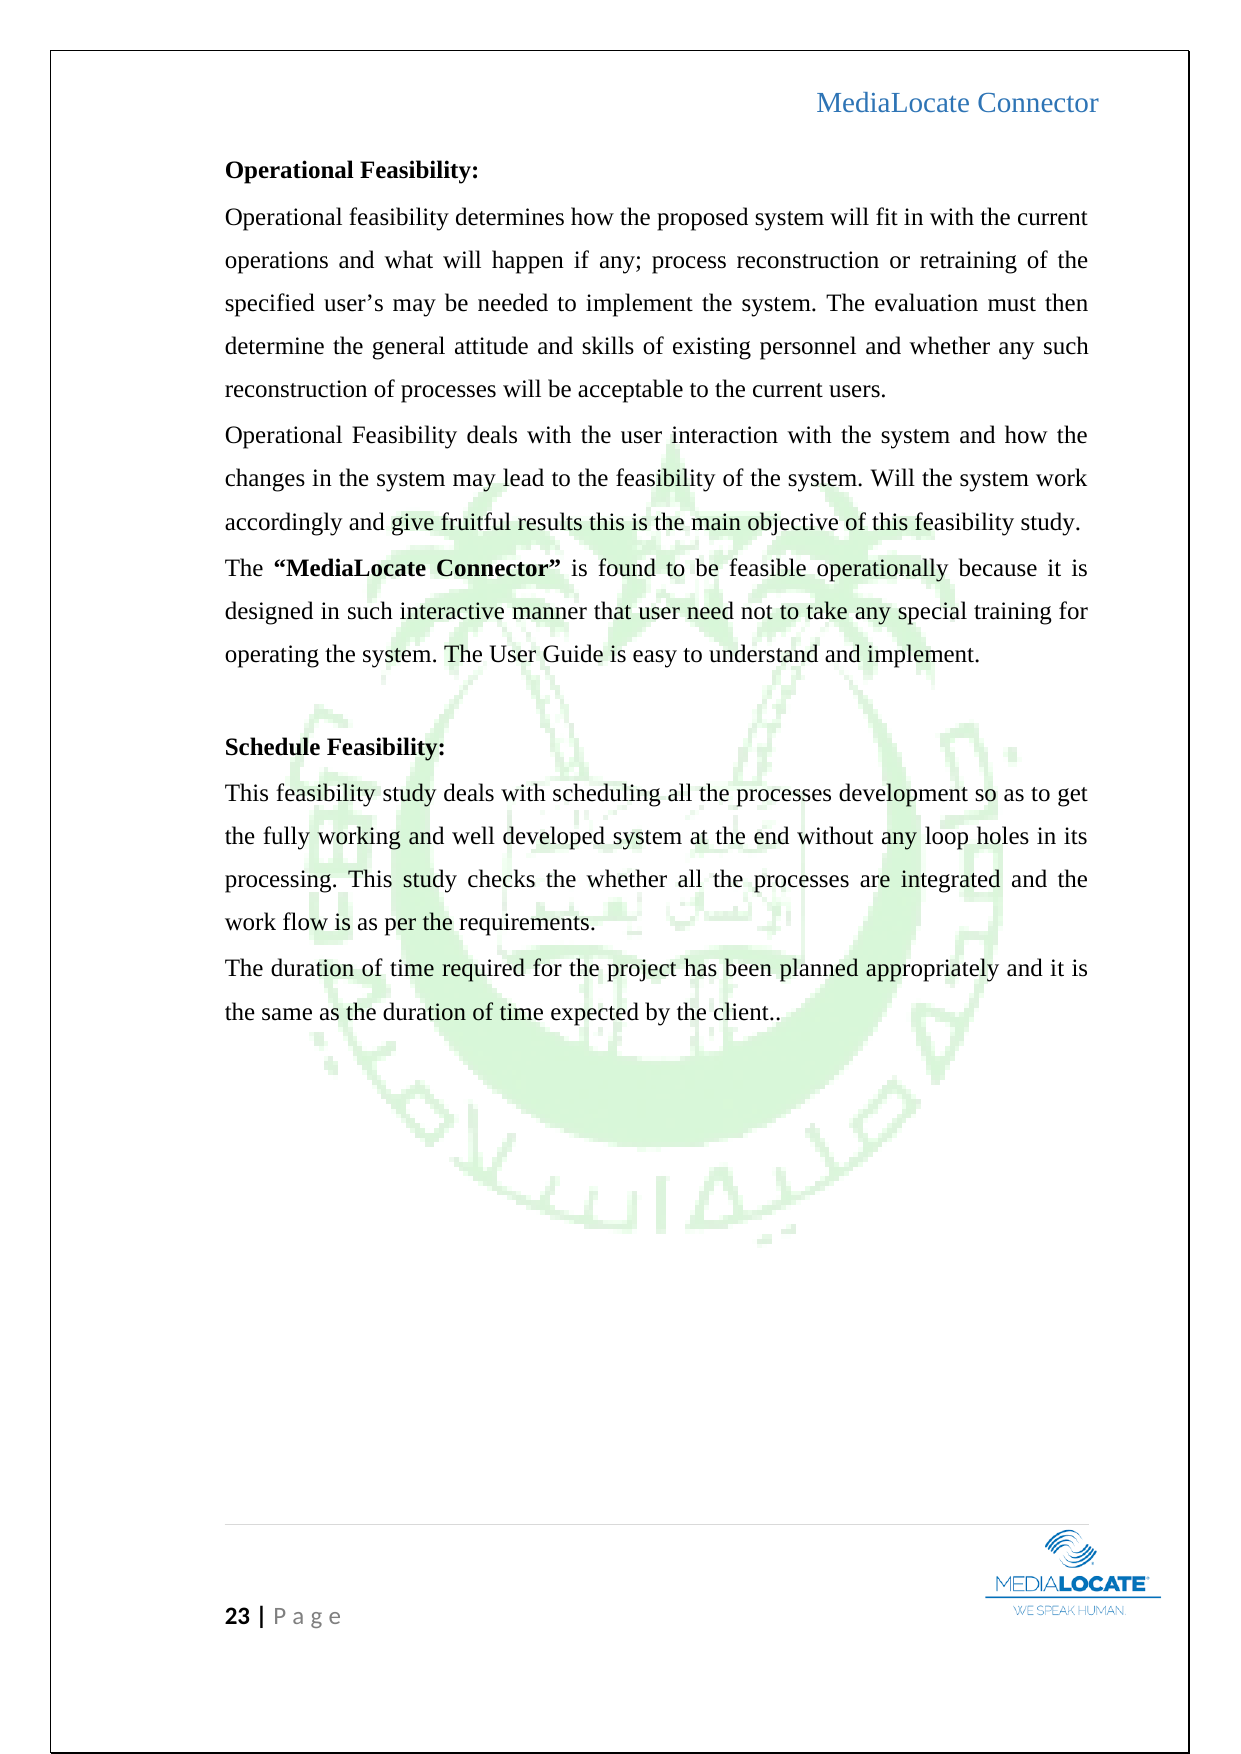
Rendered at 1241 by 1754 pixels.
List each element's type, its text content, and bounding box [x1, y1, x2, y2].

text Operational feasibility determines how the proposed system will fit in with the current operations and what will happen if any; process reconstruction or retraining of the specified user’s may be needed to implement the system. The evaluation must then determine the general attitude and skills of existing personnel and whether any such reconstruction of processes will be acceptable to the current users. [224, 202, 1089, 403]
text Schedule Feasibility: [224, 732, 1089, 760]
text This feasibility study deals with scheduling all the processes development so as to get the fully working and well developed system at the end without any loop holes in its processing. This study checks the whether all the processes are integrated and the work flow is as per the requirements. [224, 778, 1089, 936]
text Operational Feasibility: [224, 155, 1089, 184]
picture [981, 1526, 1165, 1625]
text Operational Feasibility deals with the user interaction with the system and how the changes in the system may lead to the feasibility of the system. Will the system work accordingly and give fruitful results this is the main objective of this feasibility study. [224, 420, 1089, 535]
text The duration of time required for the project has been planned appropriately and it is the same as the duration of time expected by the client.. [224, 953, 1089, 1025]
text The “MediaLocate Connector” is found to be feasible operationally because it is designed in such interactive manner that user need not to take any special training for operating the system. The User Guide is easy to understand and implement. [224, 553, 1089, 668]
